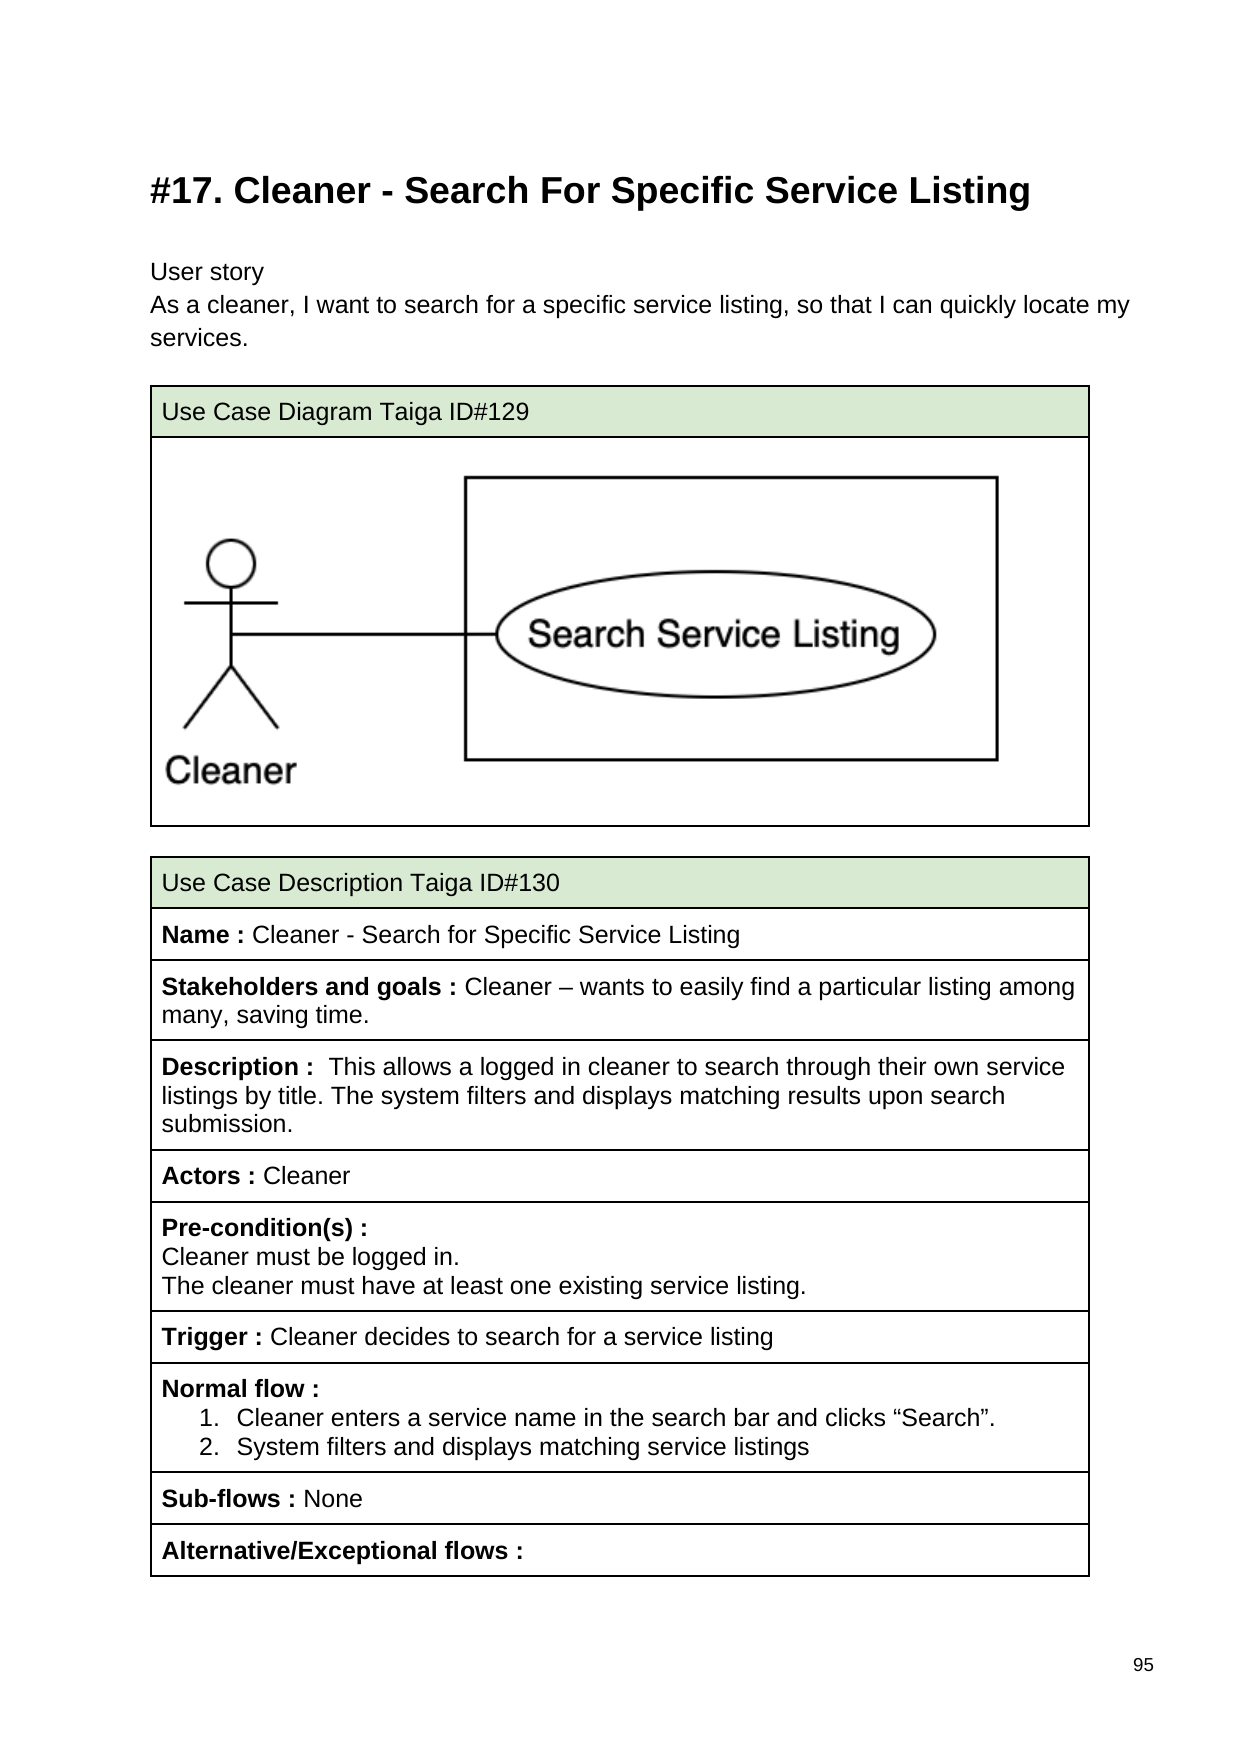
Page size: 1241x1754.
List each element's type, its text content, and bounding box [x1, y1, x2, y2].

table_cell Description : This allows a logged in cleaner to search through their own service listings by title. The system filters and displays matching results upon search submission. [152, 1041, 1088, 1148]
text User story [150, 257, 1153, 286]
text As a cleaner, I want to search for a specific service listing, so that I can quickly locate my services. [150, 290, 1153, 352]
picture [161, 448, 1024, 815]
subtitle #17. Cleaner - Search For Specific Service Listing [150, 168, 1153, 211]
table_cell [152, 1525, 1088, 1575]
table_cell Actors : Cleaner [152, 1151, 1088, 1201]
table_header Use Case Description Taiga ID#130 [152, 858, 1088, 907]
table_cell Normal flow : Cleaner enters a service name in the search bar and clicks “Search”. System filters and displays matching service listings [152, 1364, 1088, 1471]
table_cell Stakeholders and goals : Cleaner – wants to easily find a particular listing among many, saving time. [152, 961, 1088, 1039]
table_header Use Case Diagram Taiga ID#129 [152, 387, 1088, 436]
table_cell Trigger : Cleaner decides to search for a service listing [152, 1312, 1088, 1362]
table_cell Name : Cleaner - Search for Specific Service Listing [152, 909, 1088, 959]
table_cell [152, 438, 1088, 825]
table_cell Sub-flows : None [152, 1473, 1088, 1523]
table_cell Pre-condition(s) : Cleaner must be logged in. The cleaner must have at least one existing service listing. [152, 1203, 1088, 1310]
